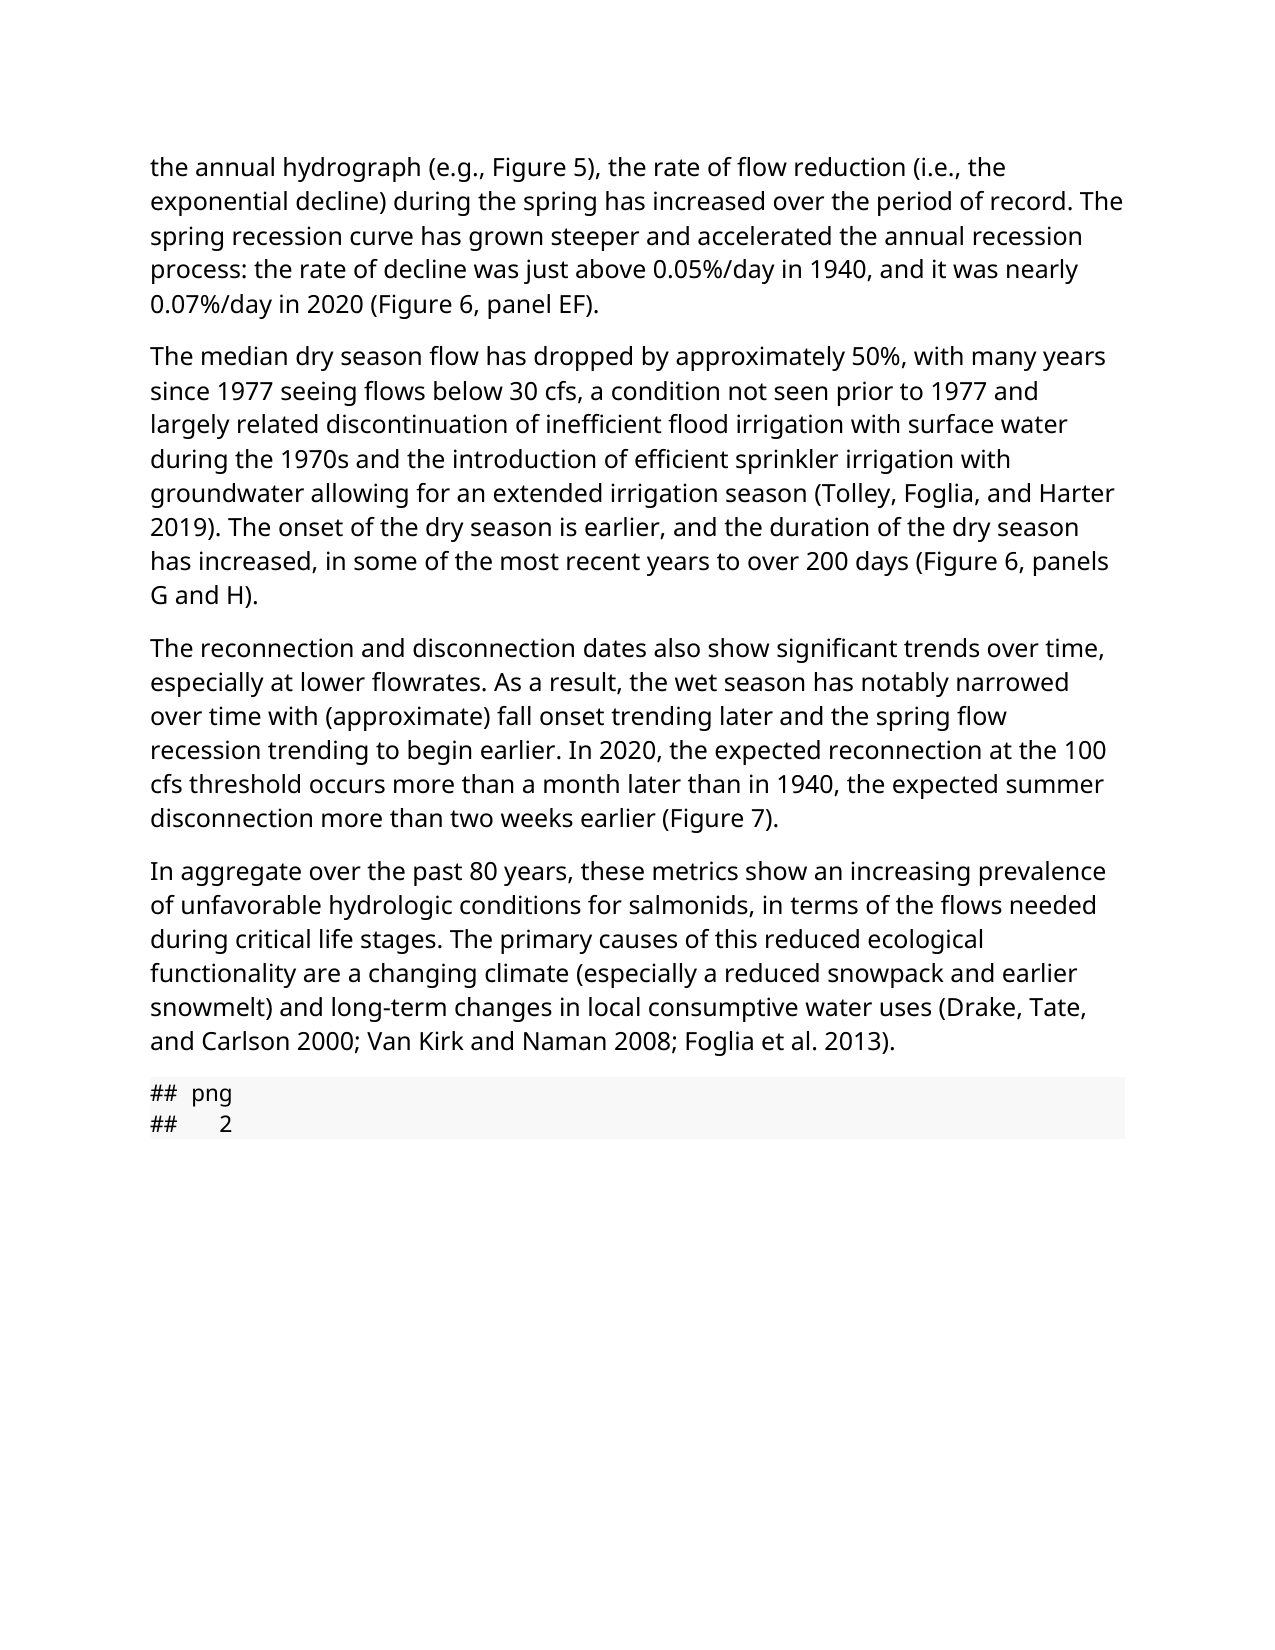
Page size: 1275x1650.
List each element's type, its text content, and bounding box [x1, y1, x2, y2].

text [150, 150, 1125, 320]
text In aggregate over the past 80 years, these metrics show an increasing prevalence of unfavorable hydrologic conditions for salmonids, in terms of the flows needed during critical life stages. The primary causes of this reduced ecological functionality are a changing climate (especially a reduced snowpack and earlier snowmelt) and long-term changes in local consumptive water uses (Drake, Tate, and Carlson 2000; Van Kirk and Naman 2008; Foglia et al. 2013). [150, 853, 1125, 1058]
text The median dry season flow has dropped by approximately 50%, with many years since 1977 seeing flows below 30 cfs, a condition not seen prior to 1977 and largely related discontinuation of inefficient flood irrigation with surface water during the 1970s and the introduction of efficient sprinkler irrigation with groundwater allowing for an extended irrigation season (Tolley, Foglia, and Harter 2019). The onset of the dry season is earlier, and the duration of the dry season has increased, in some of the most recent years to over 200 days (Figure 6, panels G and H). [150, 339, 1125, 612]
text The reconnection and disconnection dates also show significant trends over time, especially at lower flowrates. As a result, the wet season has notably narrowed over time with (approximate) fall onset trending later and the spring flow recession trending to begin earlier. In 2020, the expected reconnection at the 100 cfs threshold occurs more than a month later than in 1940, the expected summer disconnection more than two weeks earlier (Figure 7). [150, 630, 1125, 835]
text ## png ## 2 [150, 1077, 1125, 1139]
